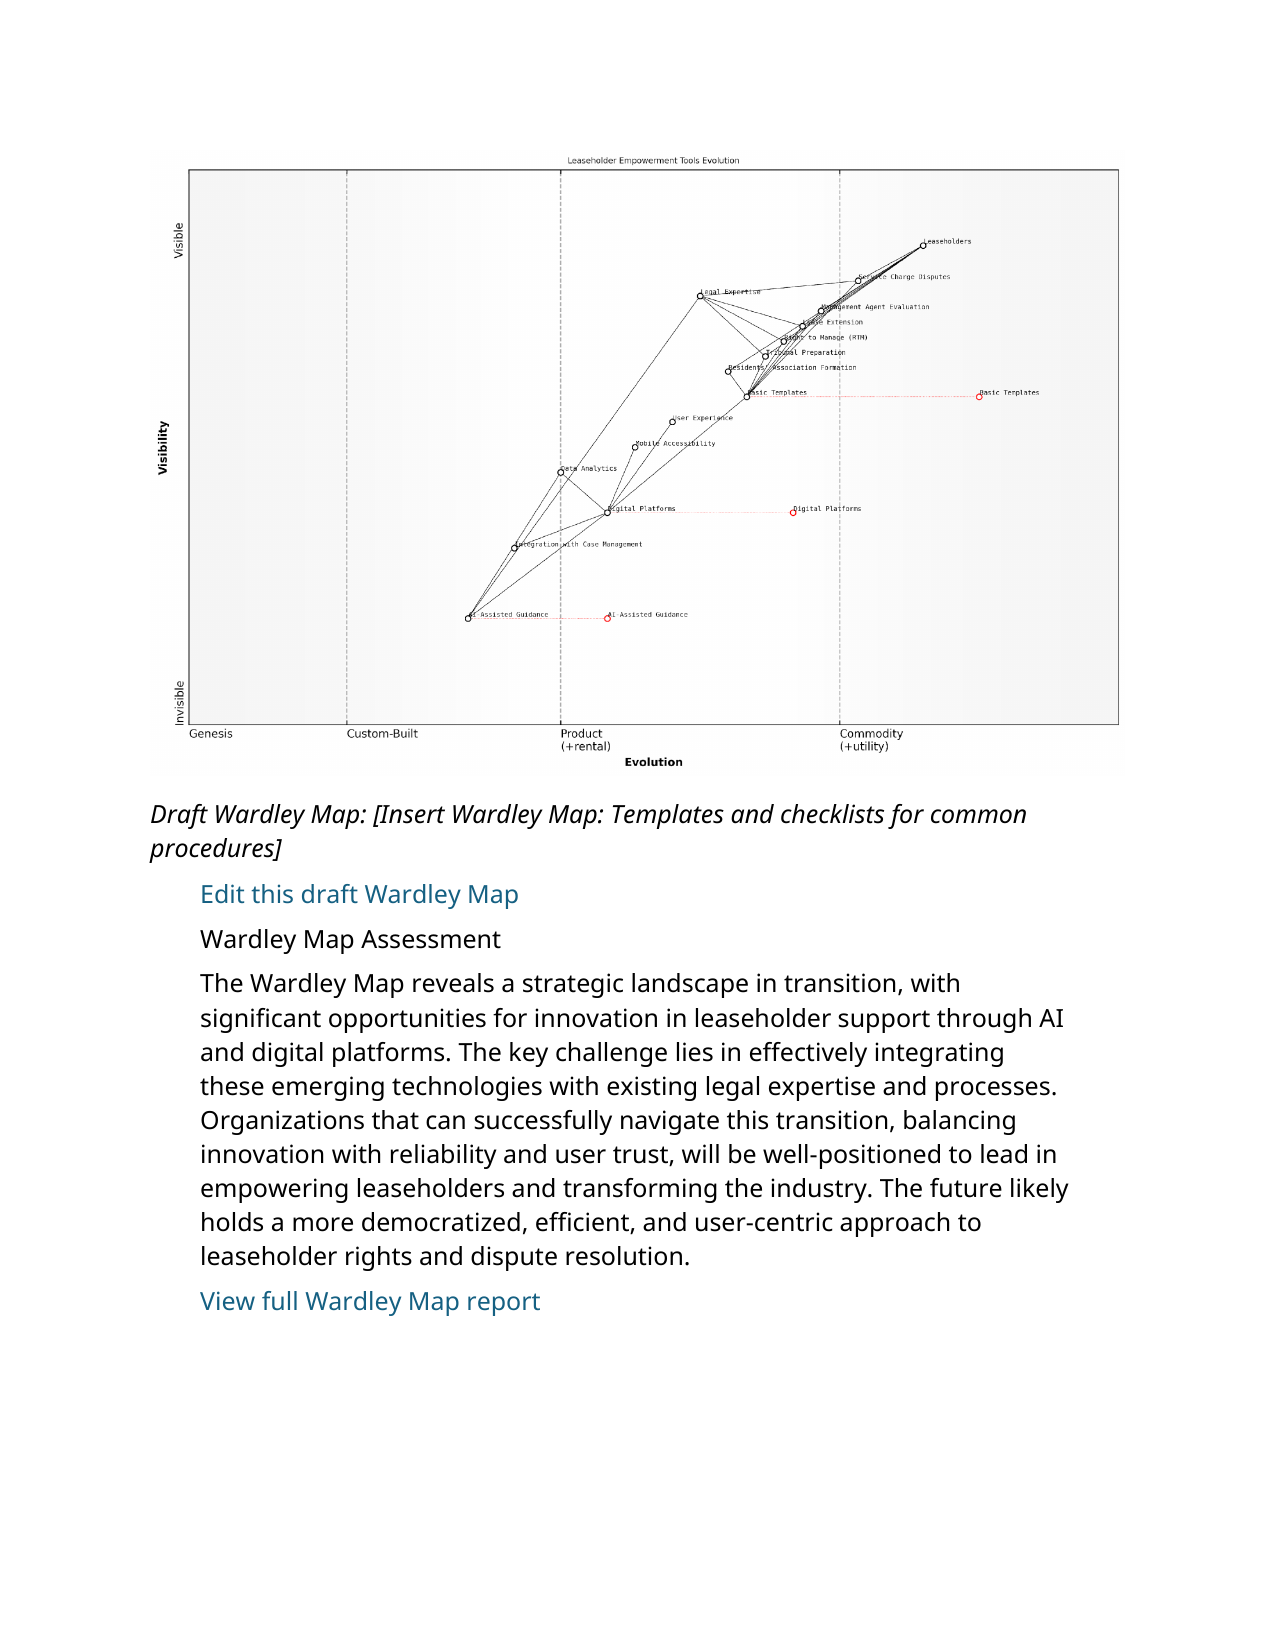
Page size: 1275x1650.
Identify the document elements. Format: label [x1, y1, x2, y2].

picture [150, 150, 1125, 776]
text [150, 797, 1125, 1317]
